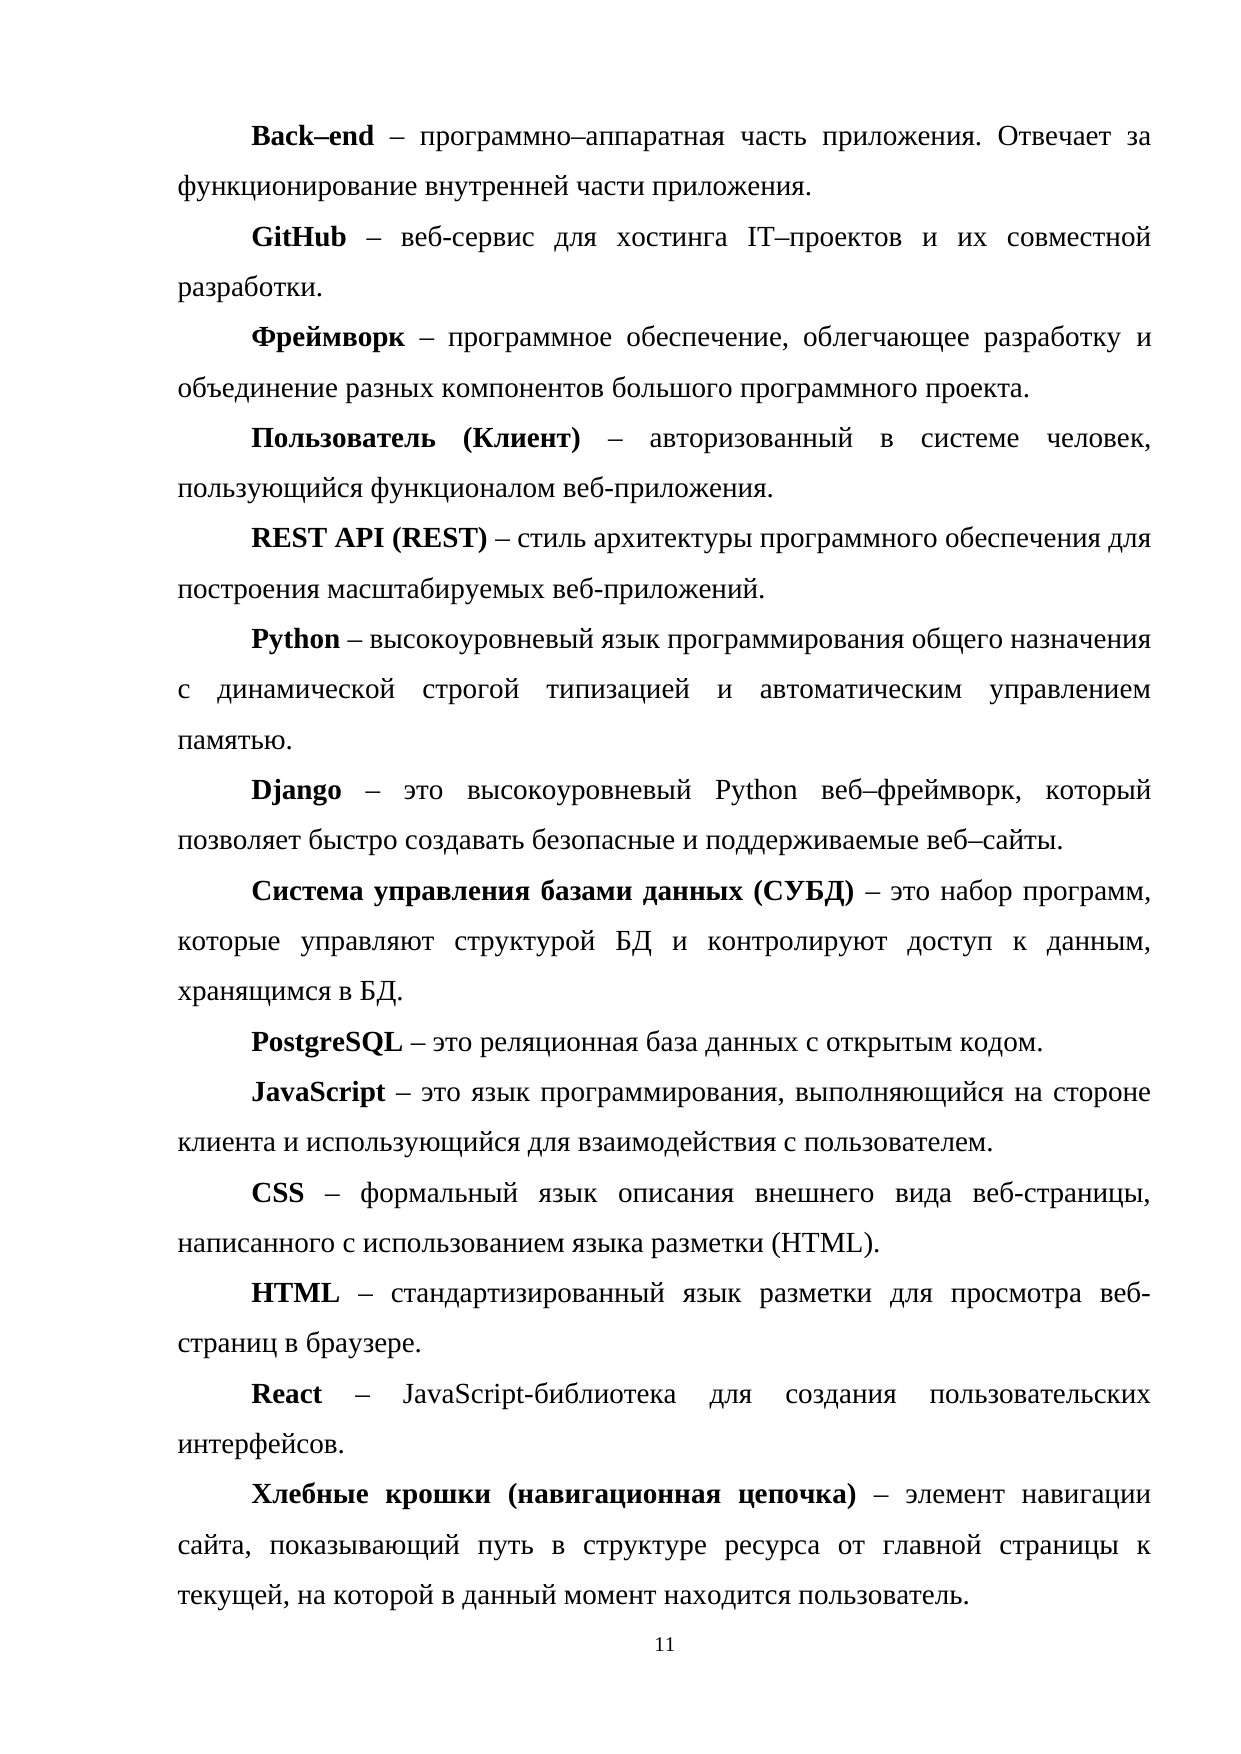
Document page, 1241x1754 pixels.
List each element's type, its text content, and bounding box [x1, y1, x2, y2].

text REST API (REST) – стиль архитектуры программного обеспечения для построения масштабируемых веб-приложений. [177, 521, 1152, 604]
text Хлебные крошки (навигационная цепочка) – элемент навигации сайта, показывающий путь в структуре ресурса от главной страницы к текущей, на которой в данный момент находится пользователь. [177, 1477, 1152, 1611]
text Back–end – программно–аппаратная часть приложения. Отвечает за функционирование внутренней части приложения. [177, 118, 1152, 202]
text JavaScript – это язык программирования, выполняющийся на стороне клиента и использующийся для взаимодействия с пользователем. [177, 1074, 1152, 1158]
text PostgreSQL – это реляционная база данных с открытым кодом. [177, 1024, 1152, 1057]
text React – JavaScript-библиотека для создания пользовательских интерфейсов. [177, 1376, 1152, 1460]
text Django – это высокоуровневый Python веб–фреймворк, который позволяет быстро создавать безопасные и поддерживаемые веб–сайты. [177, 772, 1152, 856]
text HTML – стандартизированный язык разметки для просмотра веб-страниц в браузере. [177, 1275, 1152, 1359]
text Фреймворк – программное обеспечение, облегчающее разработку и объединение разных компонентов большого программного проекта. [177, 319, 1152, 403]
text Система управления базами данных (СУБД) – это набор программ, которые управляют структурой БД и контролируют доступ к данным, хранящимся в БД. [177, 873, 1152, 1007]
text Пользователь (Клиент) – авторизованный в системе человек, пользующийся функционалом веб-приложения. [177, 420, 1152, 504]
text CSS – формальный язык описания внешнего вида веб-страницы, написанного с использованием языка разметки (HTML). [177, 1175, 1152, 1258]
text GitHub – веб-сервис для хостинга IT–проектов и их совместной разработки. [177, 219, 1152, 303]
text Python – высокоуровневый язык программирования общего назначения с динамической строгой типизацией и автоматическим управлением памятью. [177, 621, 1152, 755]
